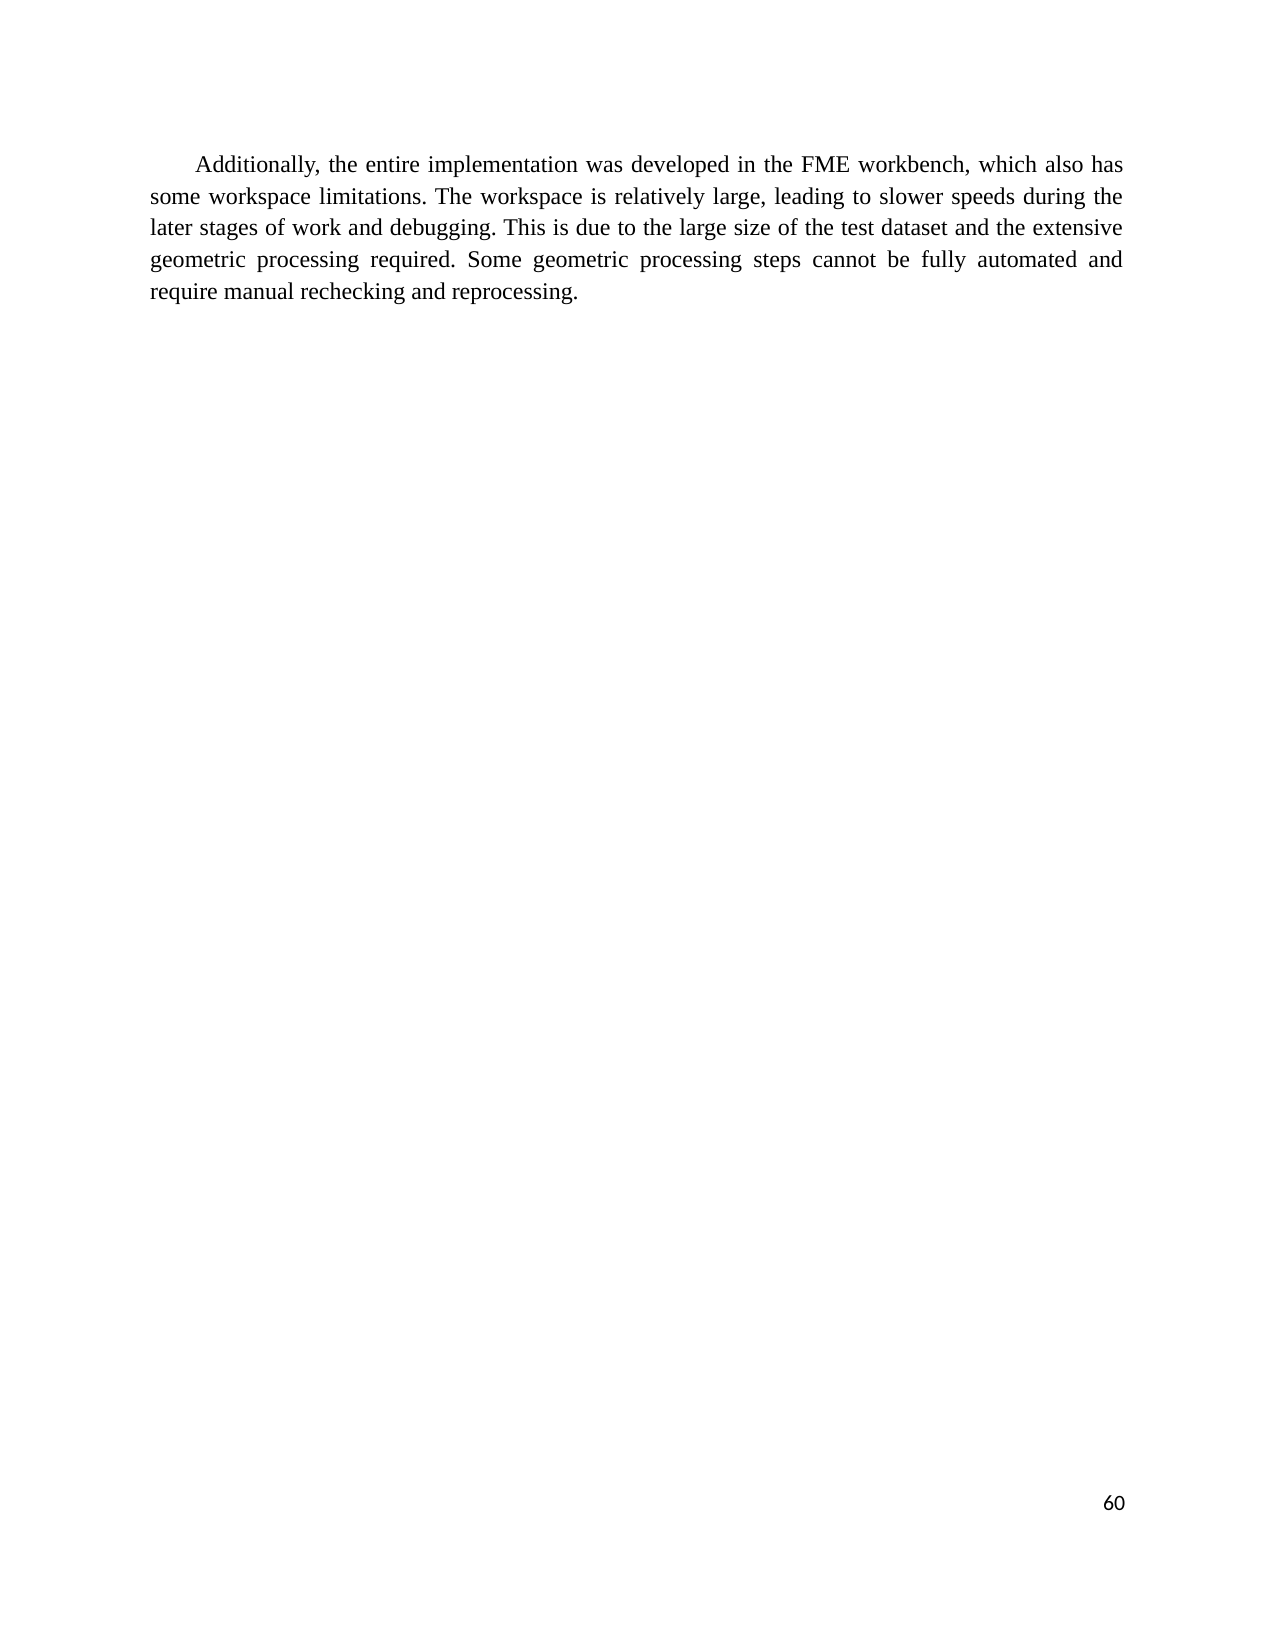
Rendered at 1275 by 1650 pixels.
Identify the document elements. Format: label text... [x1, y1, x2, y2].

text Additionally, the entire implementation was developed in the FME workbench, which also has some workspace limitations. The workspace is relatively large, leading to slower speeds during the later stages of work and debugging. This is due to the large size of the test dataset and the extensive geometric processing required. Some geometric processing steps cannot be fully automated and require manual rechecking and reprocessing. [150, 150, 1125, 304]
